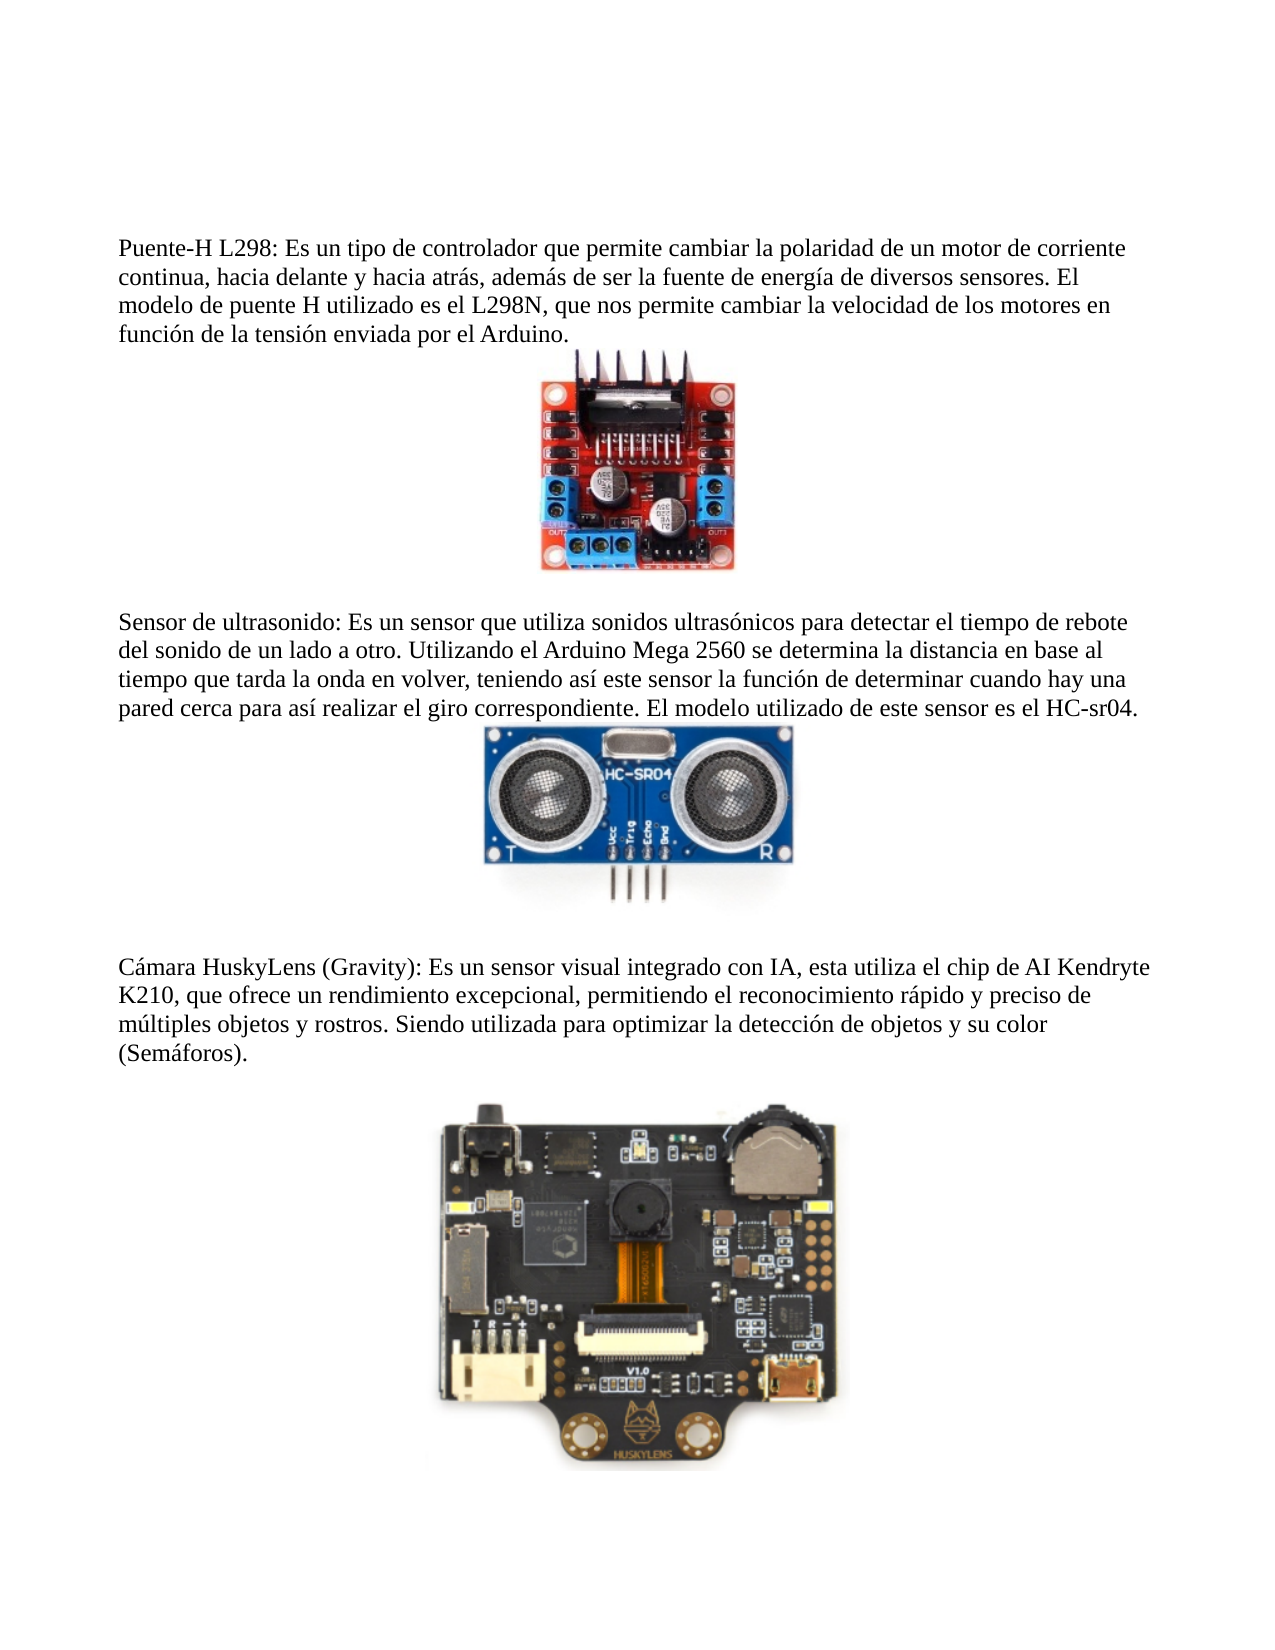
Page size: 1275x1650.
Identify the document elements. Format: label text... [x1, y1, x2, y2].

text Sensor de ultrasonido: Es un sensor que utiliza sonidos ultrasónicos para detectar el tiempo de rebote del sonido de un lado a otro. Utilizando el Arduino Mega 2560 se determina la distancia en base al tiempo que tarda la onda en volver, teniendo así este sensor la función de determinar cuando hay una pared cerca para así realizar el giro correspondiente. El modelo utilizado de este sensor es el HC-sr04. [118, 607, 1157, 722]
picture [425, 1095, 851, 1471]
picture [536, 348, 739, 574]
text Puente-H L298: Es un tipo de controlador que permite cambiar la polaridad de un motor de corriente continua, hacia delante y hacia atrás, además de ser la fuente de energía de diversos sensores. El modelo de puente H utilizado es el L298N, que nos permite cambiar la velocidad de los motores en función de la tensión enviada por el Arduino. [118, 233, 1157, 348]
picture [450, 722, 826, 927]
text Cámara HuskyLens (Gravity): Es un sensor visual integrado con IA, esta utiliza el chip de AI Kendryte K210, que ofrece un rendimiento excepcional, permitiendo el reconocimiento rápido y preciso de múltiples objetos y rostros. Siendo utilizada para optimizar la detección de objetos y su color (Semáforos). [118, 952, 1157, 1067]
